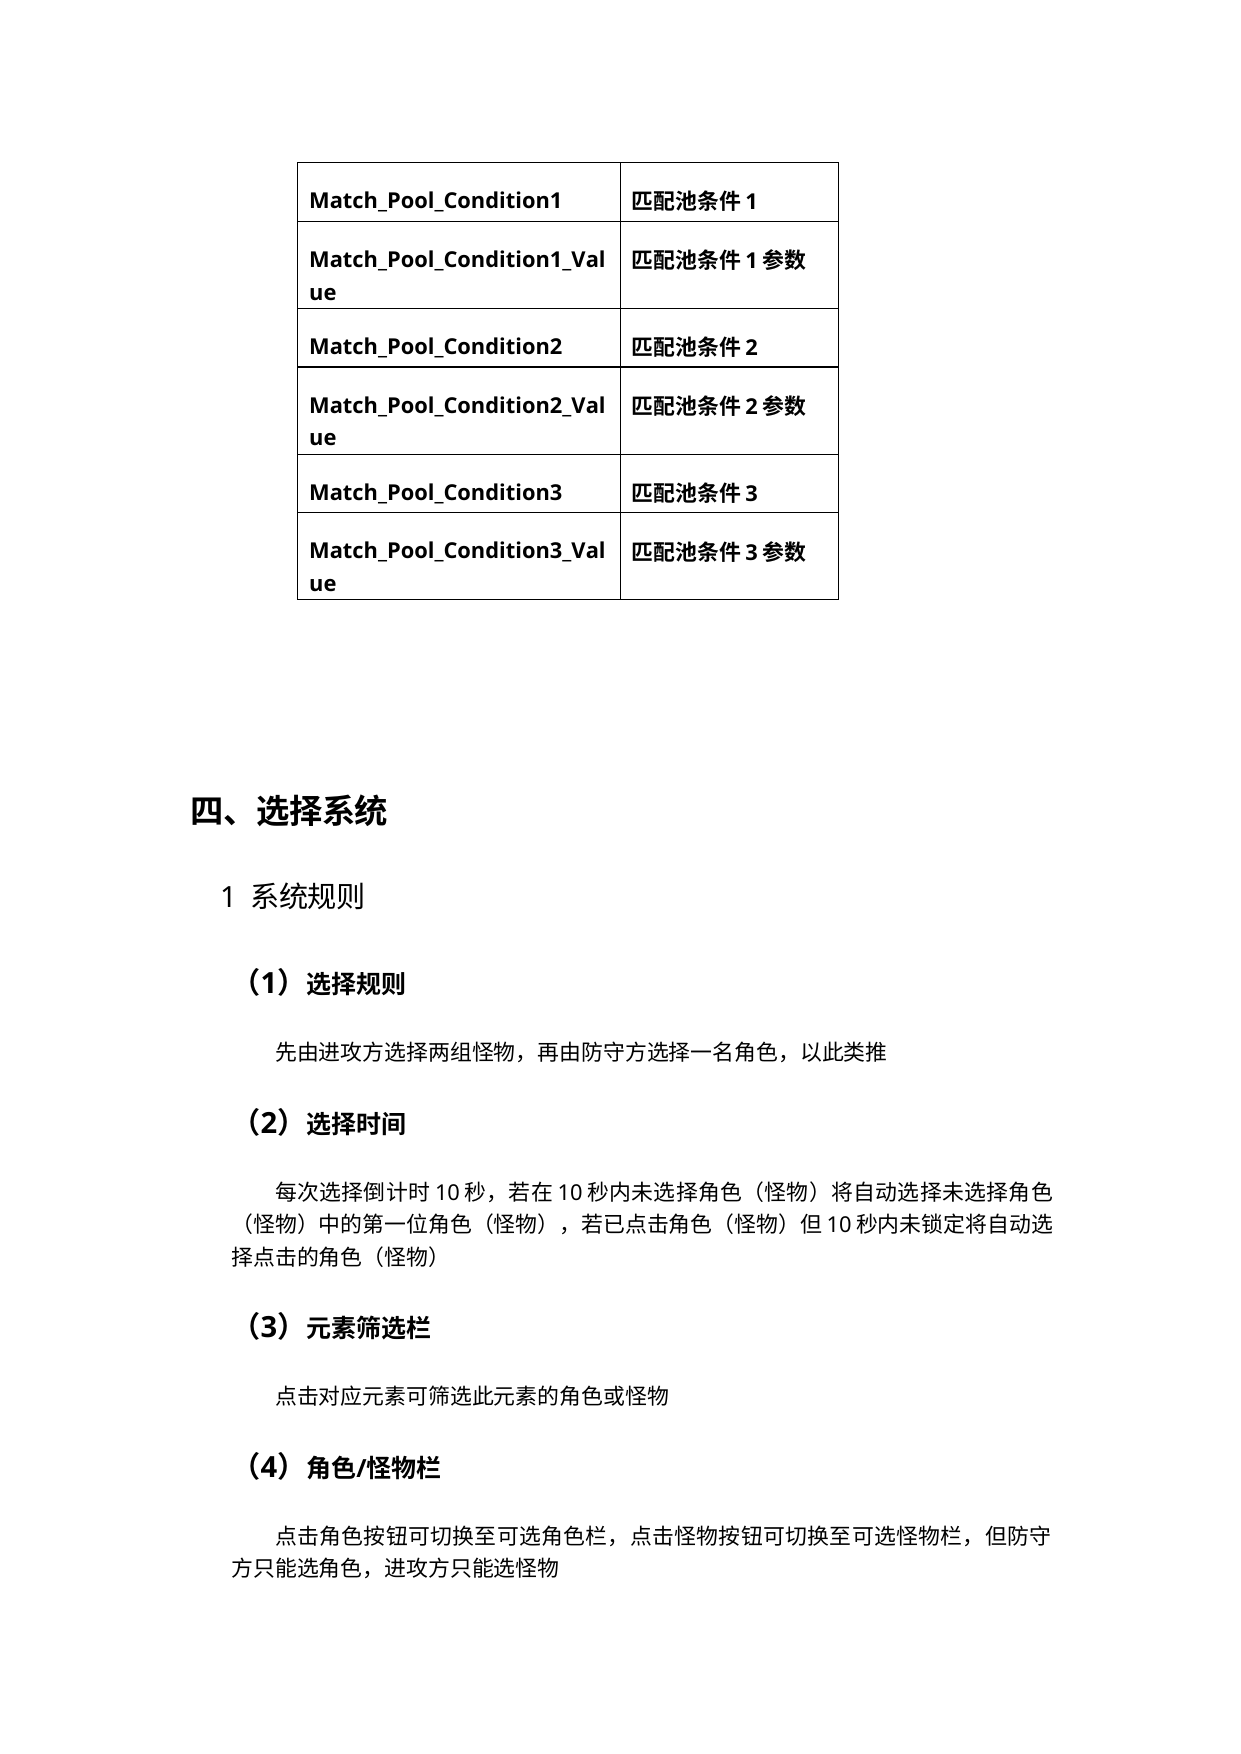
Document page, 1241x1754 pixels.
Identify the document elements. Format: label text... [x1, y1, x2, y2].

table_cell 匹配池条件2 [621, 309, 838, 366]
table_cell Match_Pool_Condition3_Value [298, 513, 620, 599]
table_cell Match_Pool_Condition2_Value [298, 368, 620, 453]
list 先由进攻方选择两组怪物，再由防守方选择一名角色，以此类推 [231, 1034, 1053, 1067]
table_cell 匹配池条件2参数 [621, 368, 838, 453]
list 选择时间 [187, 1088, 1053, 1153]
table_cell 匹配池条件1 [621, 163, 838, 221]
table_cell Match_Pool_Condition2 [298, 309, 620, 366]
table_cell 匹配池条件3参数 [621, 513, 838, 599]
list 选择系统 [190, 776, 1053, 841]
list 点击对应元素可筛选此元素的角色或怪物 [231, 1379, 1053, 1411]
list 选择规则 [187, 948, 1053, 1013]
list 每次选择倒计时10秒，若在10秒内未选择角色（怪物）将自动选择未选择角色（怪物）中的第一位角色（怪物），若已点击角色（怪物）但10秒内未锁定将自动选择点击的角色（怪物） [231, 1174, 1053, 1272]
list 角色/怪物栏 [187, 1432, 1053, 1497]
table_cell Match_Pool_Condition1 [298, 163, 620, 221]
list 元素筛选栏 [187, 1293, 1053, 1358]
table_cell Match_Pool_Condition3 [298, 455, 620, 512]
table_cell 匹配池条件3 [621, 455, 838, 512]
table_cell 匹配池条件1参数 [621, 222, 838, 308]
list 点击角色按钮可切换至可选角色栏，点击怪物按钮可切换至可选怪物栏，但防守方只能选角色，进攻方只能选怪物 [231, 1518, 1053, 1583]
text 1 系统规则 [220, 862, 1053, 927]
table_cell Match_Pool_Condition1_Value [298, 222, 620, 308]
